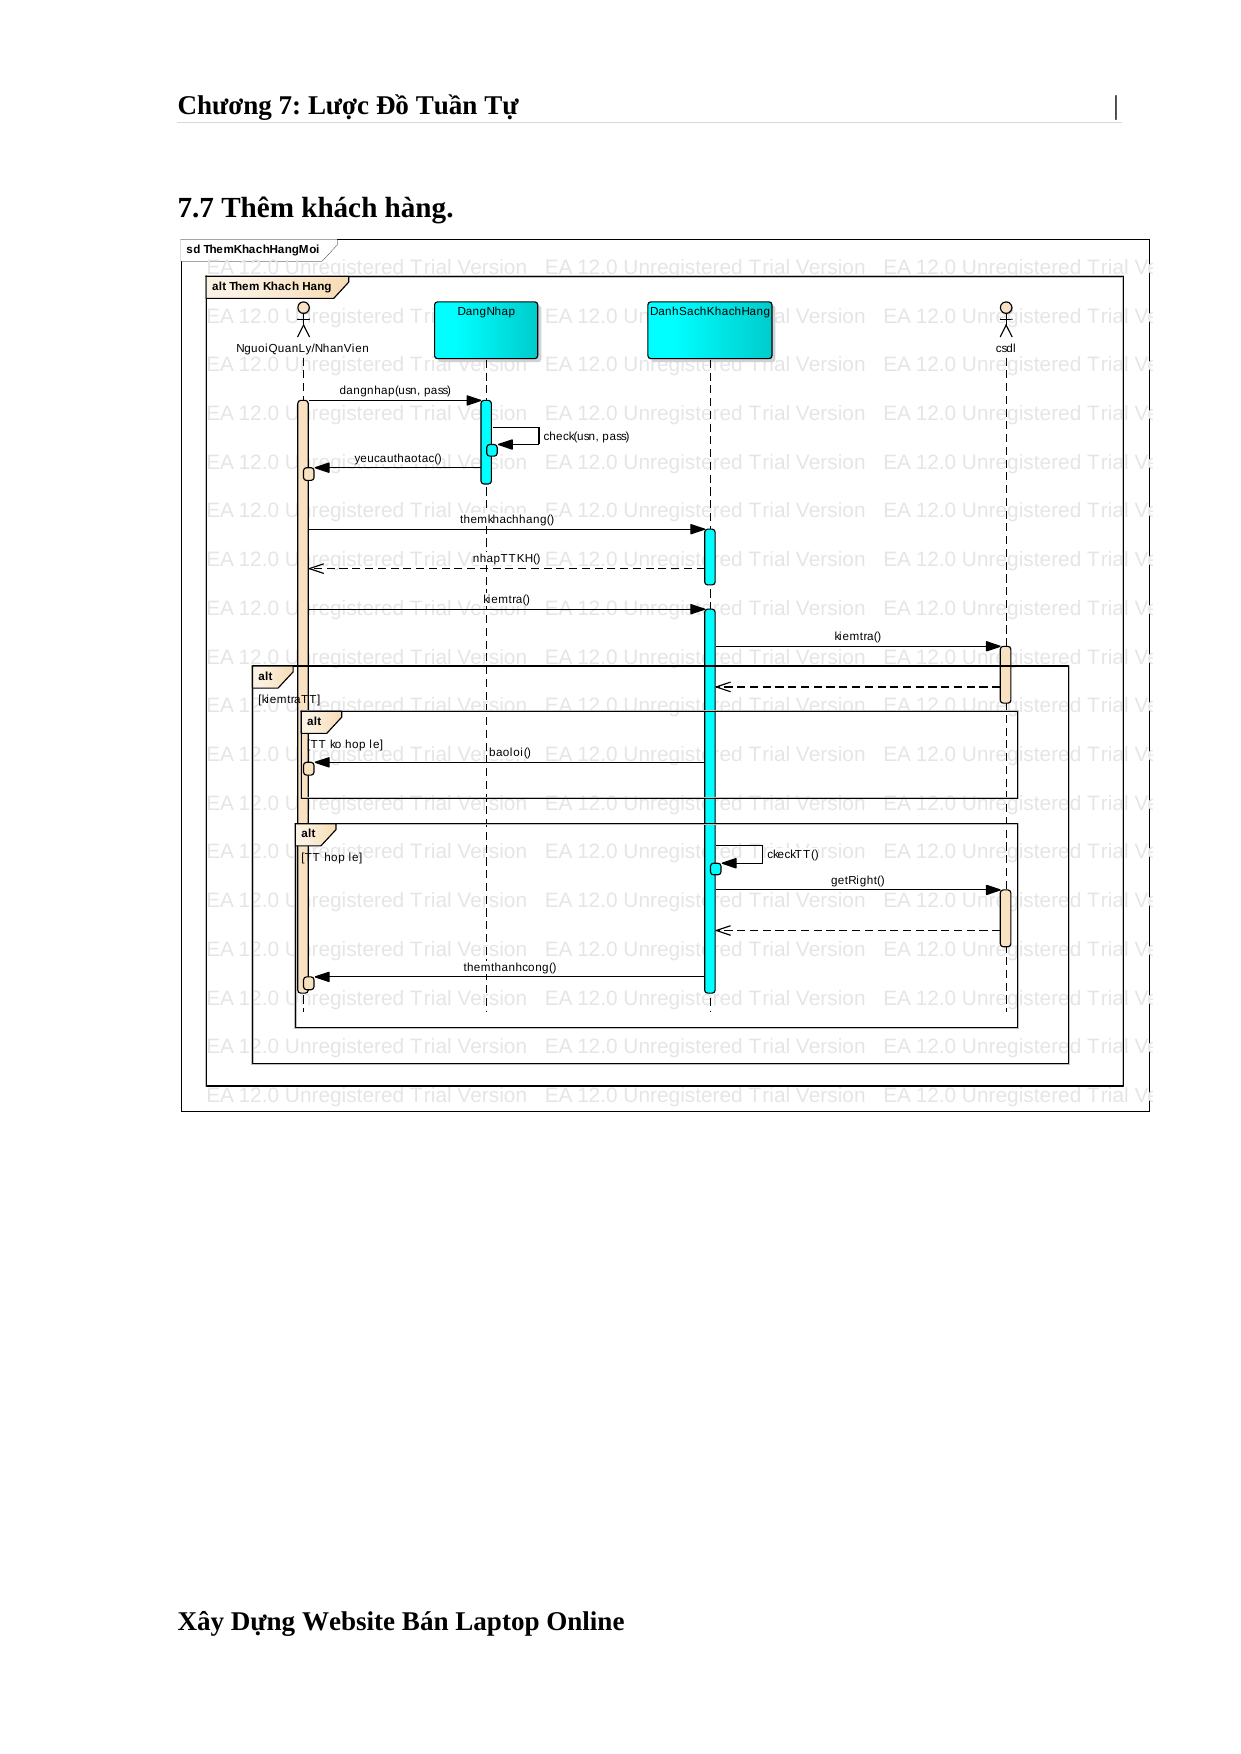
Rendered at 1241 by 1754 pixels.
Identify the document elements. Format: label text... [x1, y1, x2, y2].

subtitle 7.7 Thêm khách hàng. [177, 190, 1122, 223]
